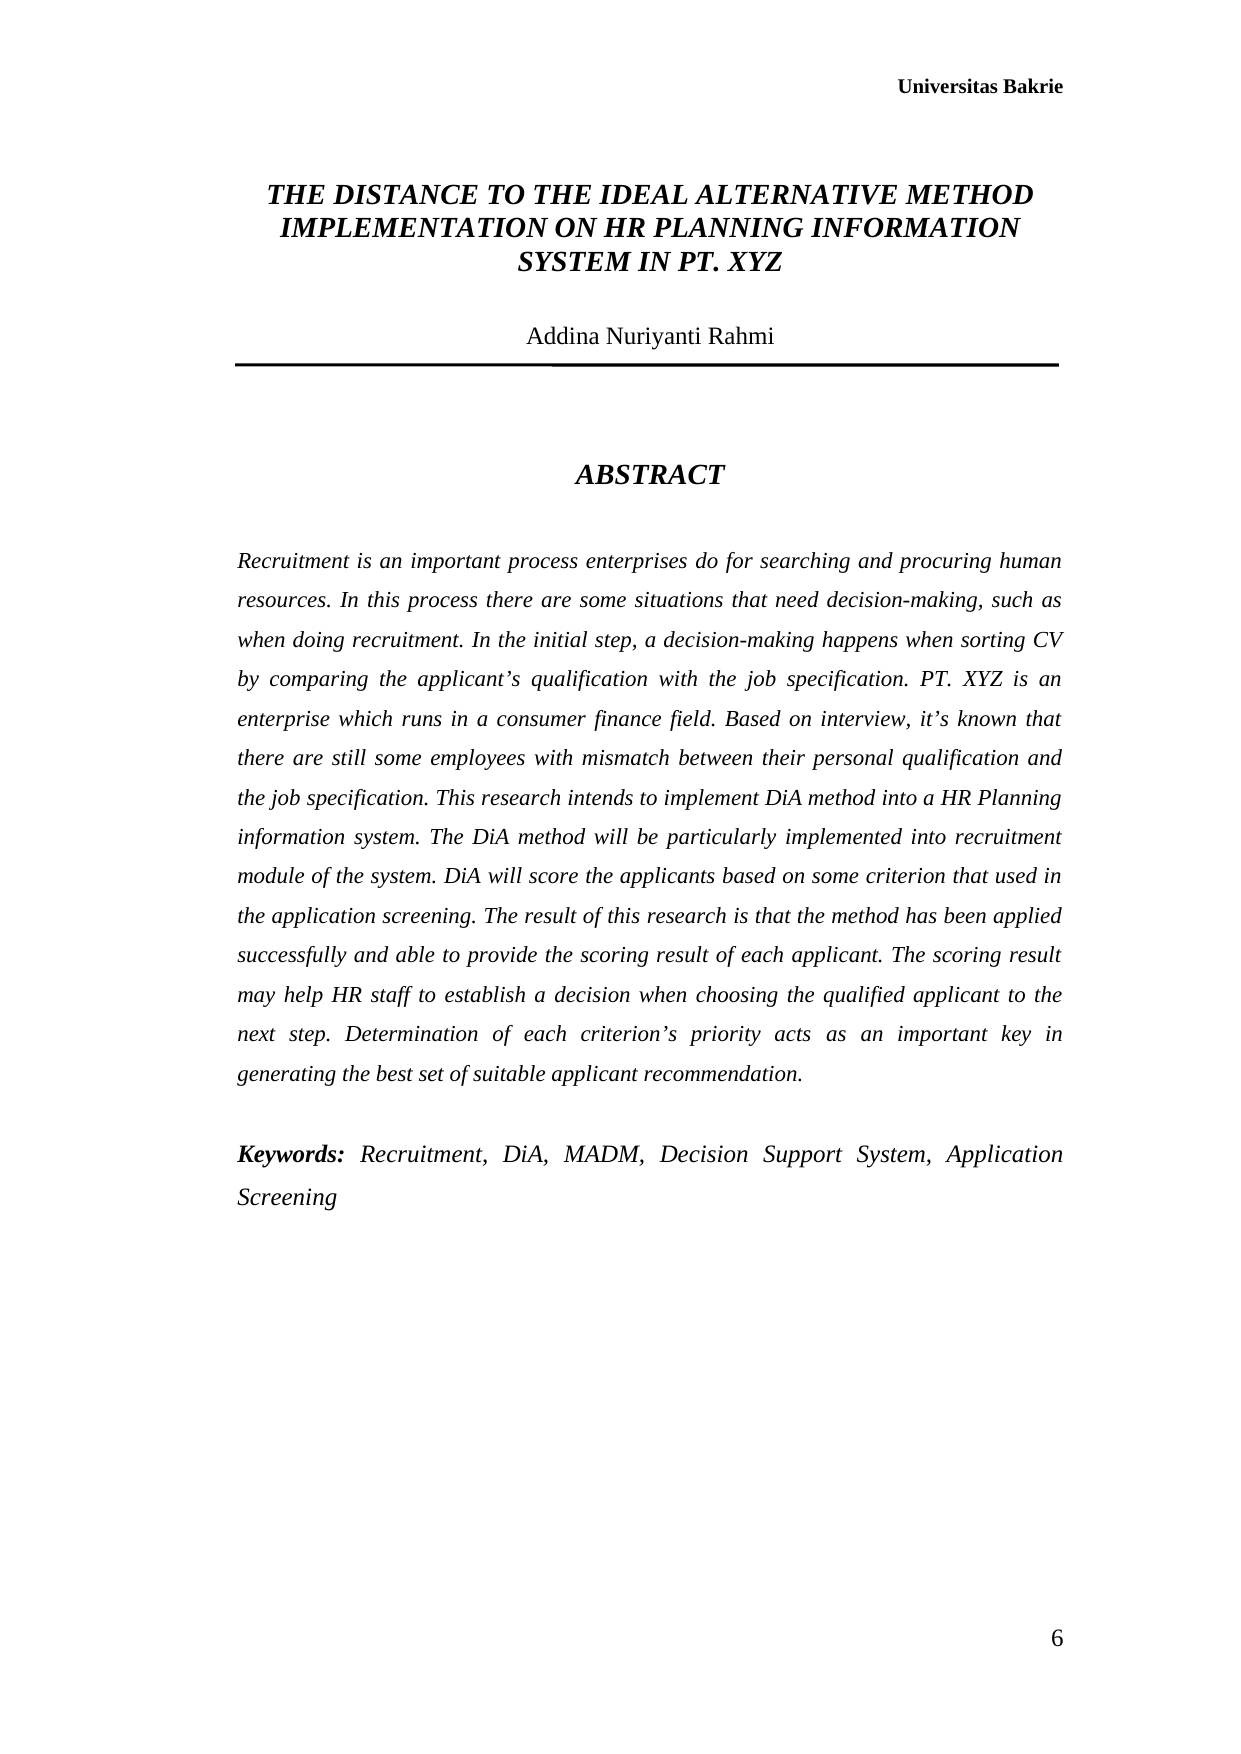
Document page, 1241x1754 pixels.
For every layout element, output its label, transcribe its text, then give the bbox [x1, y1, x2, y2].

text THE DISTANCE TO THE IDEAL ALTERNATIVE METHOD IMPLEMENTATION ON HR PLANNING INFORMATION SYSTEM IN PT. XYZ [237, 177, 1063, 278]
text Addina Nuriyanti Rahmi [237, 321, 1063, 349]
text Keywords: Recruitment, DiA, MADM, Decision Support System, Application Screening [237, 1139, 1063, 1211]
text Recruitment is an important process enterprises do for searching and procuring human resources. In this process there are some situations that need decision-making, such as when doing recruitment. In the initial step, a decision-making happens when sorting CV by comparing the applicant’s qualification with the job specification. PT. XYZ is an enterprise which runs in a consumer finance field. Based on interview, it’s known that there are still some employees with mismatch between their personal qualification and the job specification. This research intends to implement DiA method into a HR Planning information system. The DiA method will be particularly implemented into recruitment module of the system. DiA will score the applicants based on some criterion that used in the application screening. The result of this research is that the method has been applied successfully and able to provide the scoring result of each applicant. The scoring result may help HR staff to establish a decision when choosing the qualified applicant to the next step. Determination of each criterion’s priority acts as an important key in generating the best set of suitable applicant recommendation. [237, 547, 1063, 1086]
subtitle ABSTRACT [237, 457, 1063, 491]
